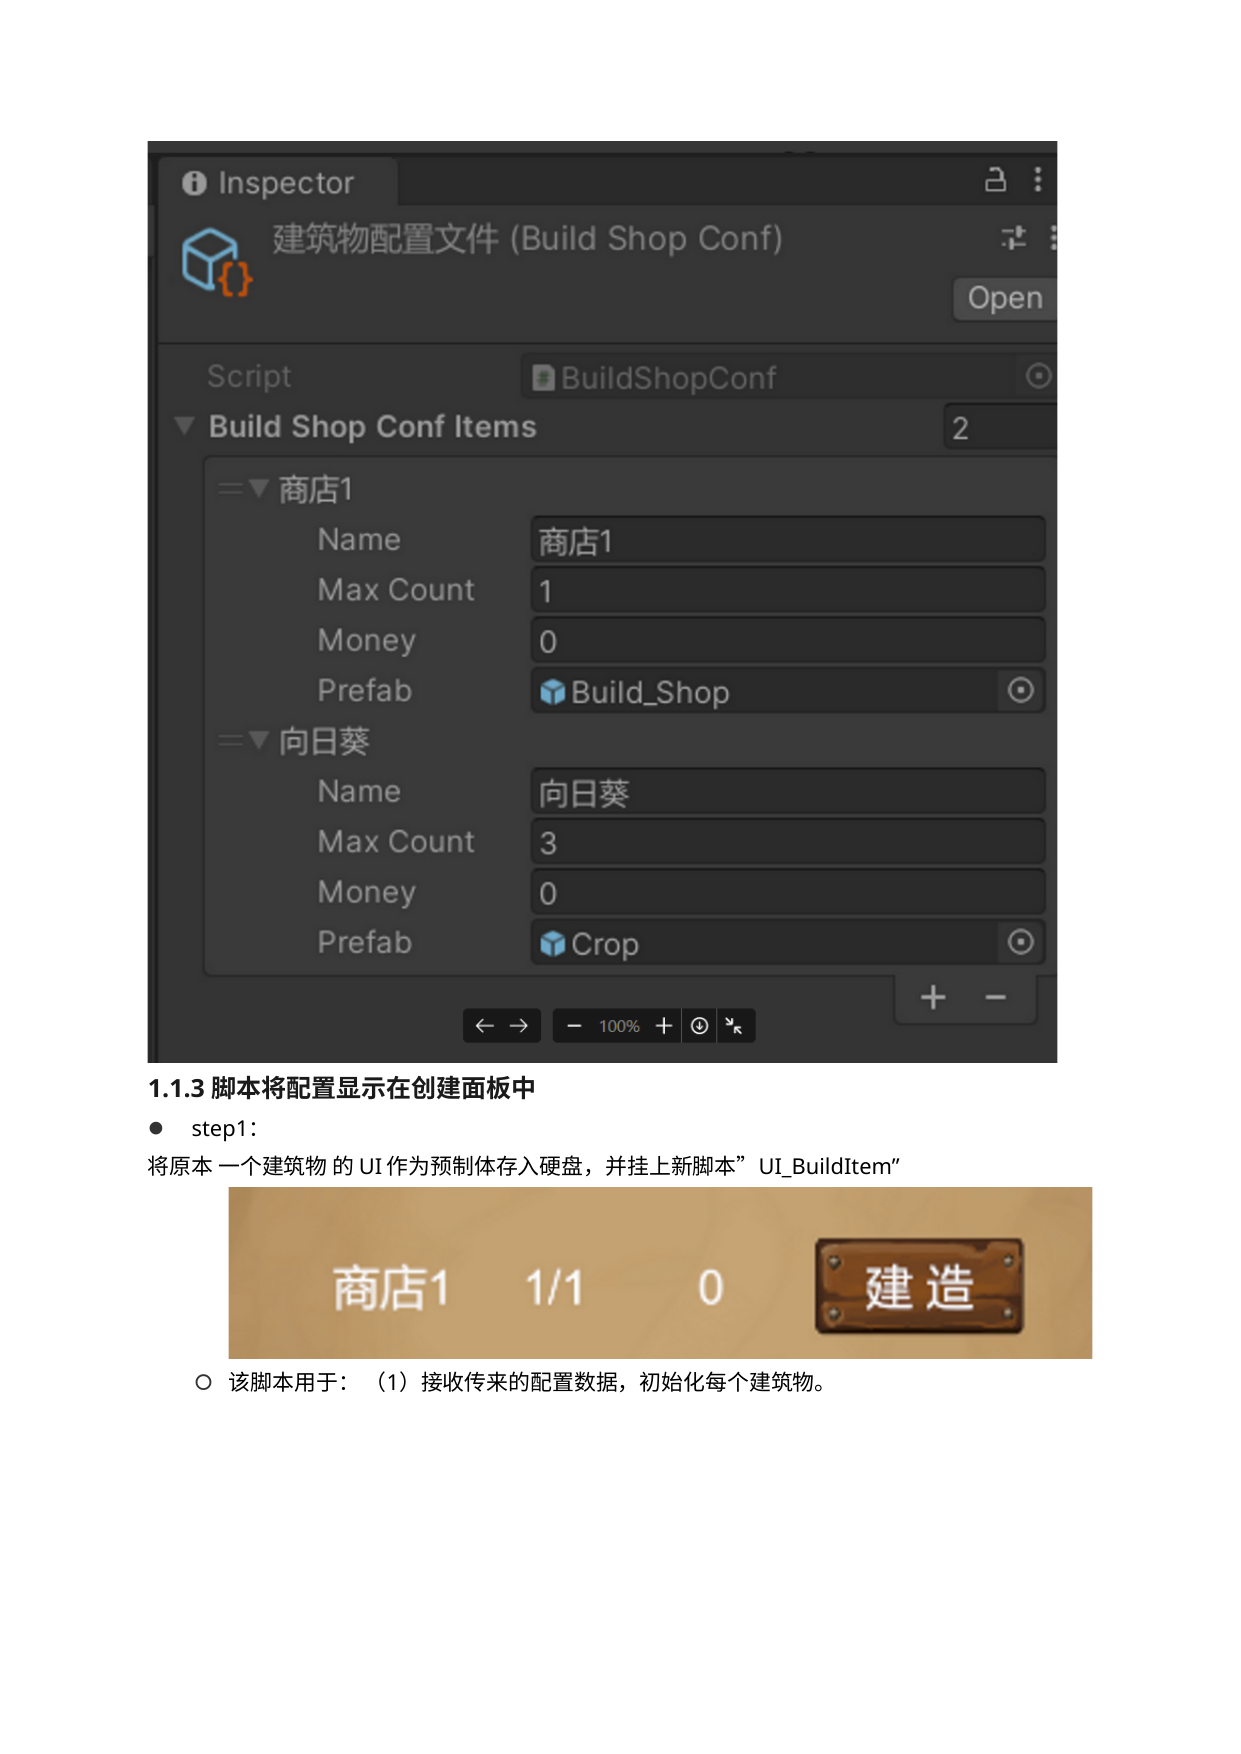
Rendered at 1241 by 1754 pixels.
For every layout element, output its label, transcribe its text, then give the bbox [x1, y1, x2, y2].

text 将原本 一个建筑物 的UI作为预制体存入硬盘，并挂上新脚本”UI_BuildItem” [148, 1149, 1093, 1181]
list 该脚本用于： （1）接收传来的配置数据，初始化每个建筑物。 [193, 1365, 1093, 1397]
subtitle 1.1.3 脚本将配置显示在创建面板中 [148, 1068, 1093, 1105]
picture [228, 1187, 1093, 1359]
list step1： [148, 1111, 1093, 1143]
picture [147, 141, 1058, 1063]
